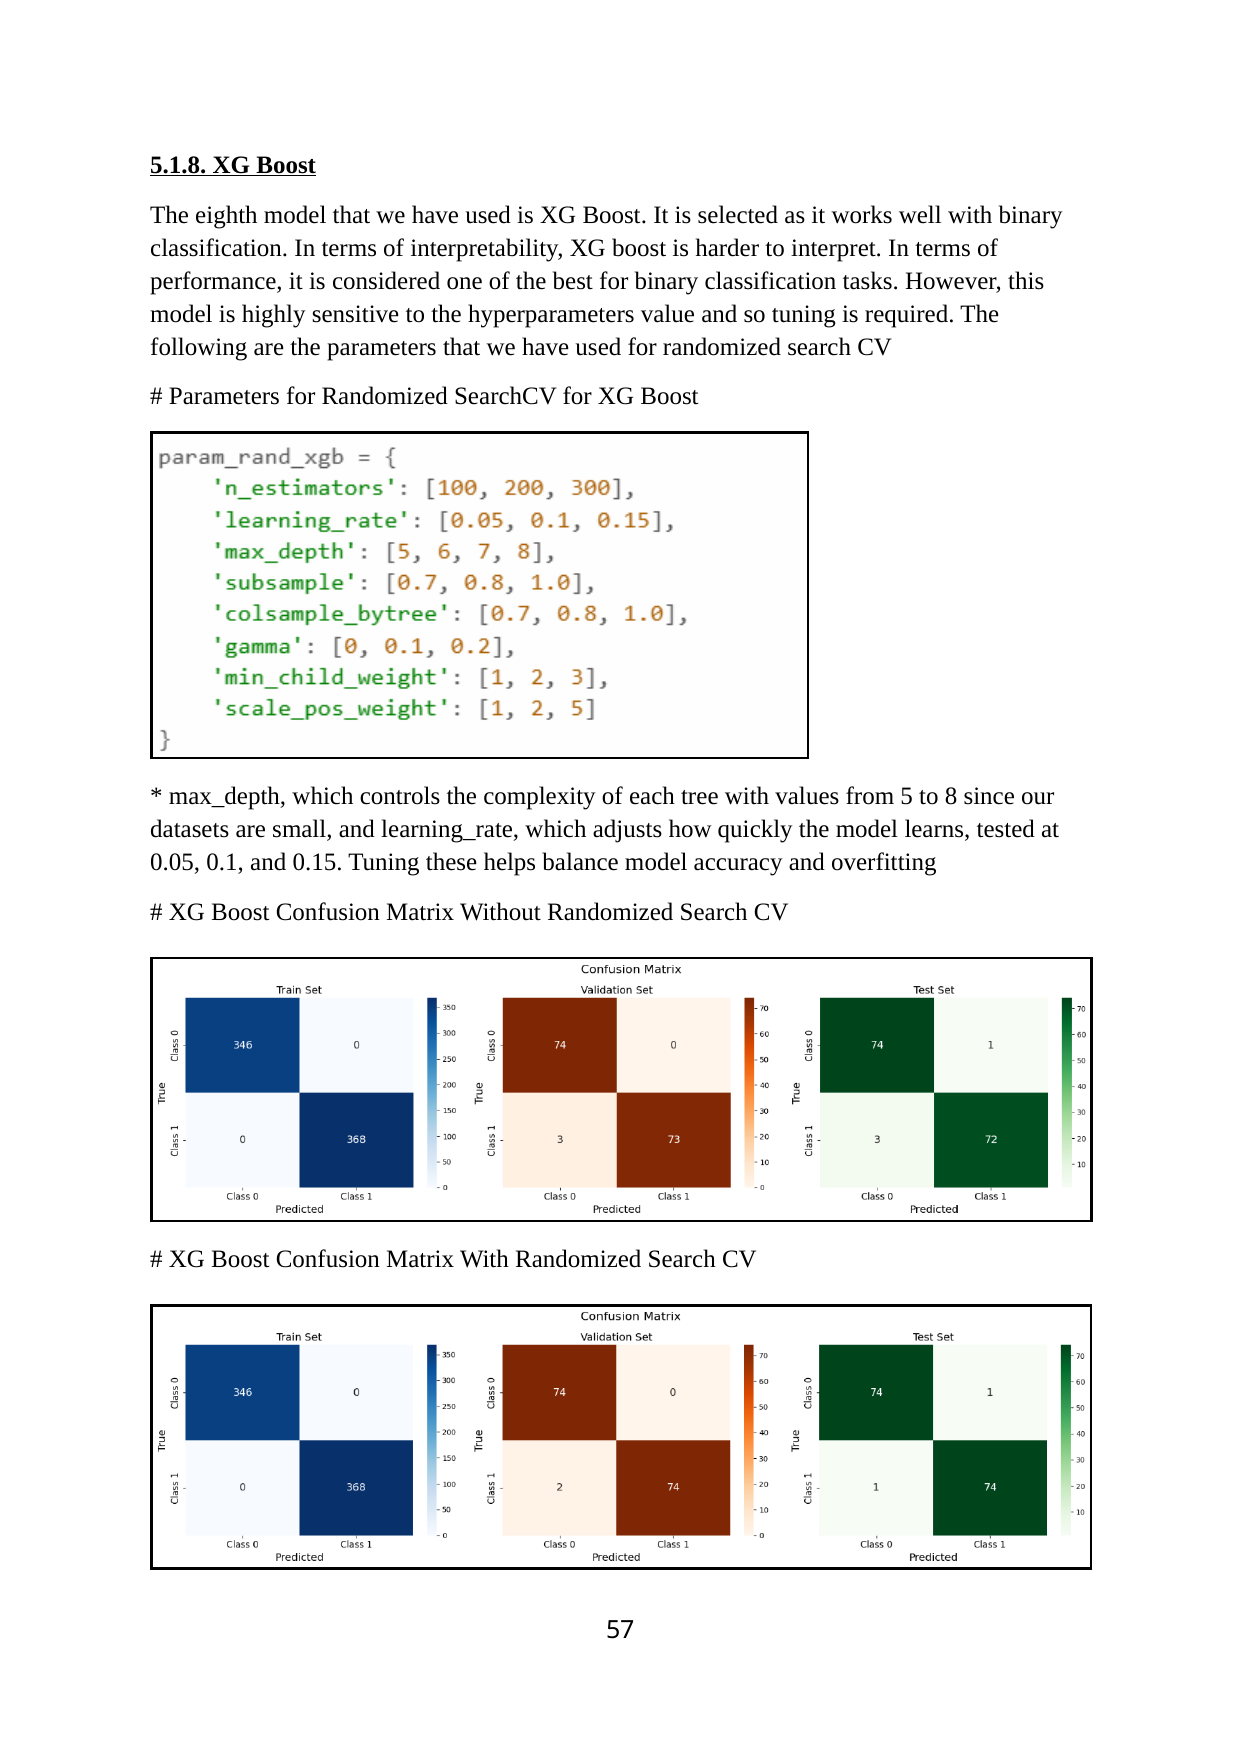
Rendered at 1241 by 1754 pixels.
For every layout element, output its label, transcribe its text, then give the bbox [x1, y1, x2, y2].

picture [153, 959, 1090, 1220]
text * max_depth, which controls the complexity of each tree with values from 5 to 8 since our datasets are small, and learning_rate, which adjusts how quickly the model learns, tested at 0.05, 0.1, and 0.15. Tuning these helps balance model accuracy and overfitting [150, 781, 1090, 876]
text # Parameters for Randomized SearchCV for XG Boost [150, 381, 1090, 410]
text The eighth model that we have used is XG Boost. It is selected as it works well with binary classification. In terms of interpretability, XG boost is harder to interpret. In terms of performance, it is considered one of the best for binary classification tasks. However, this model is highly sensitive to the hyperparameters value and so tuning is required. The following are the parameters that we have used for randomized search CV [150, 200, 1090, 361]
picture [153, 434, 807, 757]
text # XG Boost Confusion Matrix Without Randomized Search CV [150, 897, 1090, 926]
text 5.1.8. XG Boost [150, 150, 1090, 179]
text # XG Boost Confusion Matrix With Randomized Search CV [150, 1244, 1090, 1273]
picture [153, 1307, 1090, 1567]
